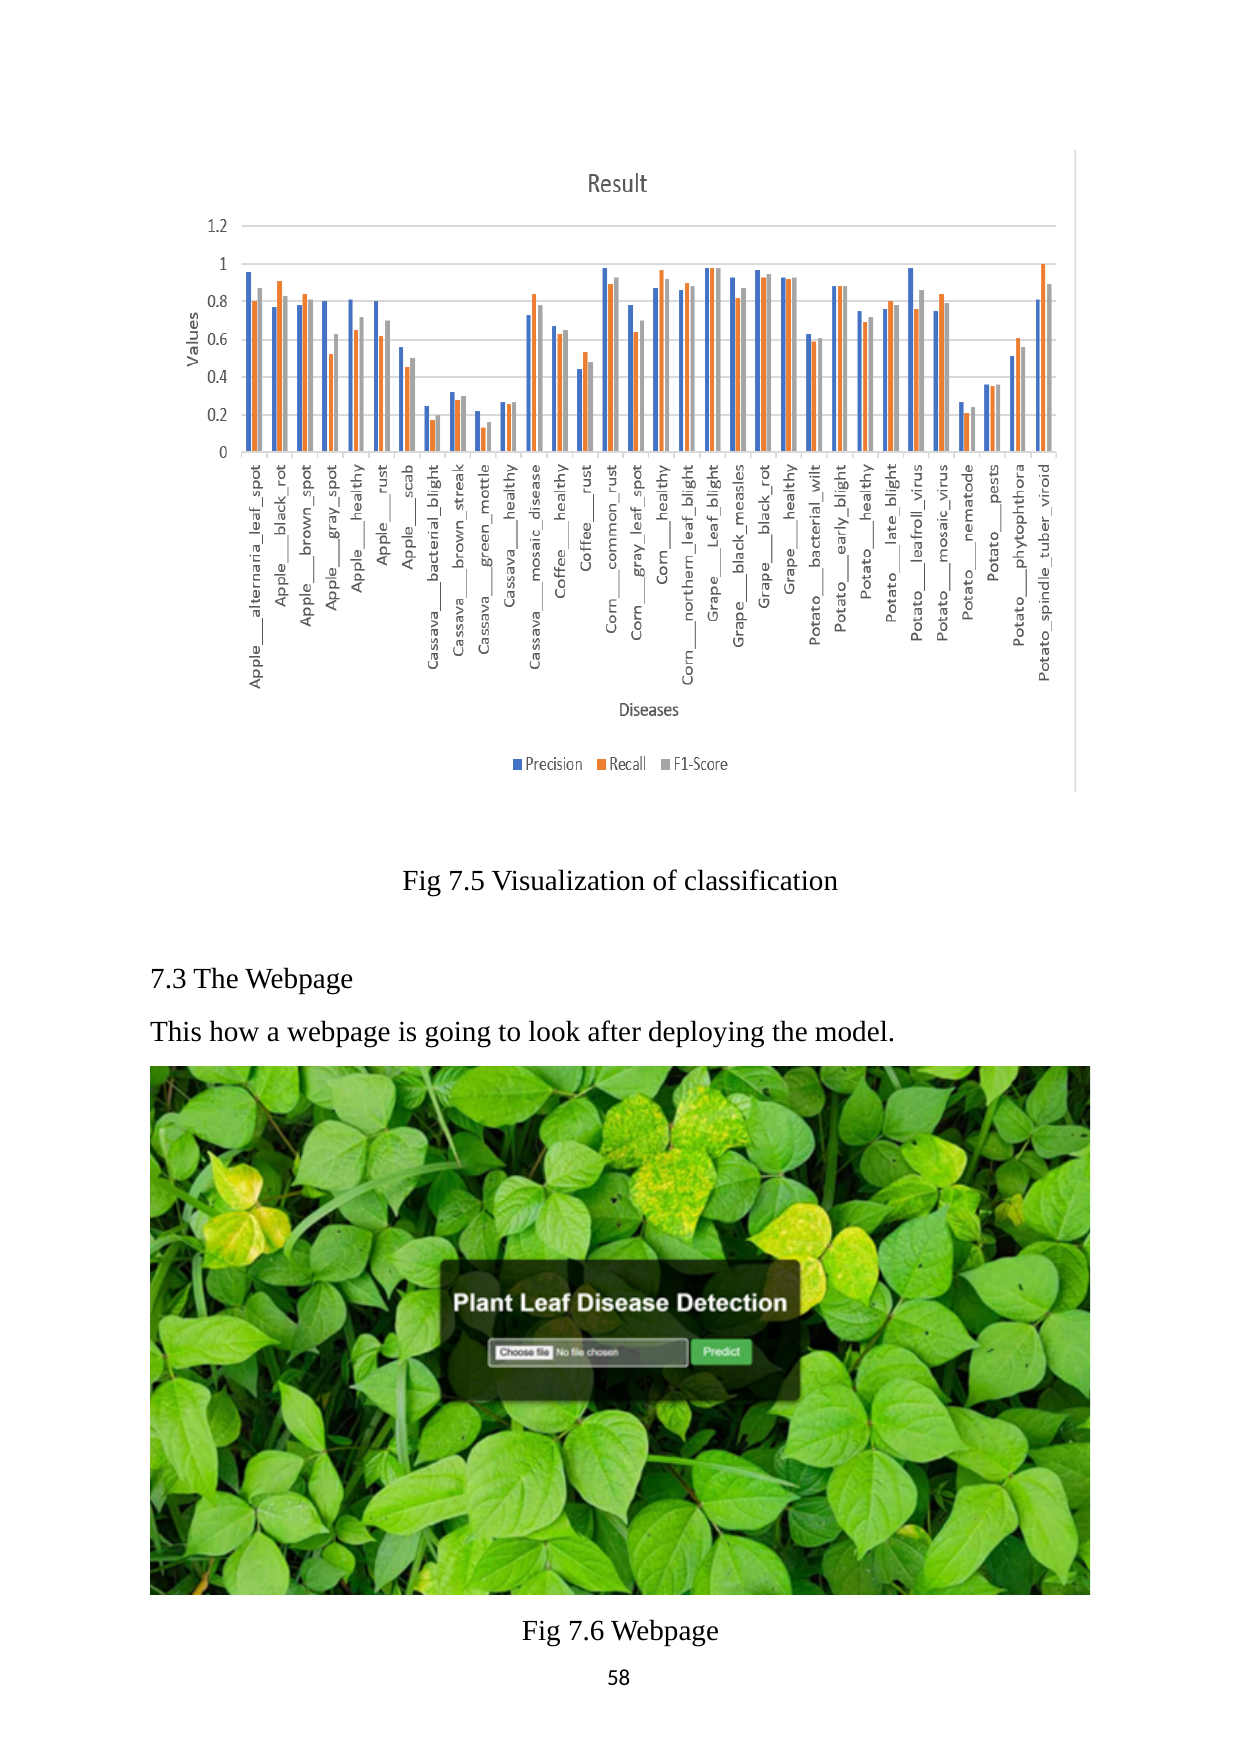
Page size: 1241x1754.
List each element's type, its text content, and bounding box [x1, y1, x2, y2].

text Fig 7.5 Visualization of classification [150, 863, 1090, 896]
text 7.3 The Webpage [150, 961, 1090, 994]
picture [150, 1066, 1091, 1595]
picture [162, 150, 1078, 792]
text This how a webpage is going to look after deploying the model. [150, 1014, 1090, 1047]
text Fig 7.6 Webpage [150, 1613, 1090, 1647]
